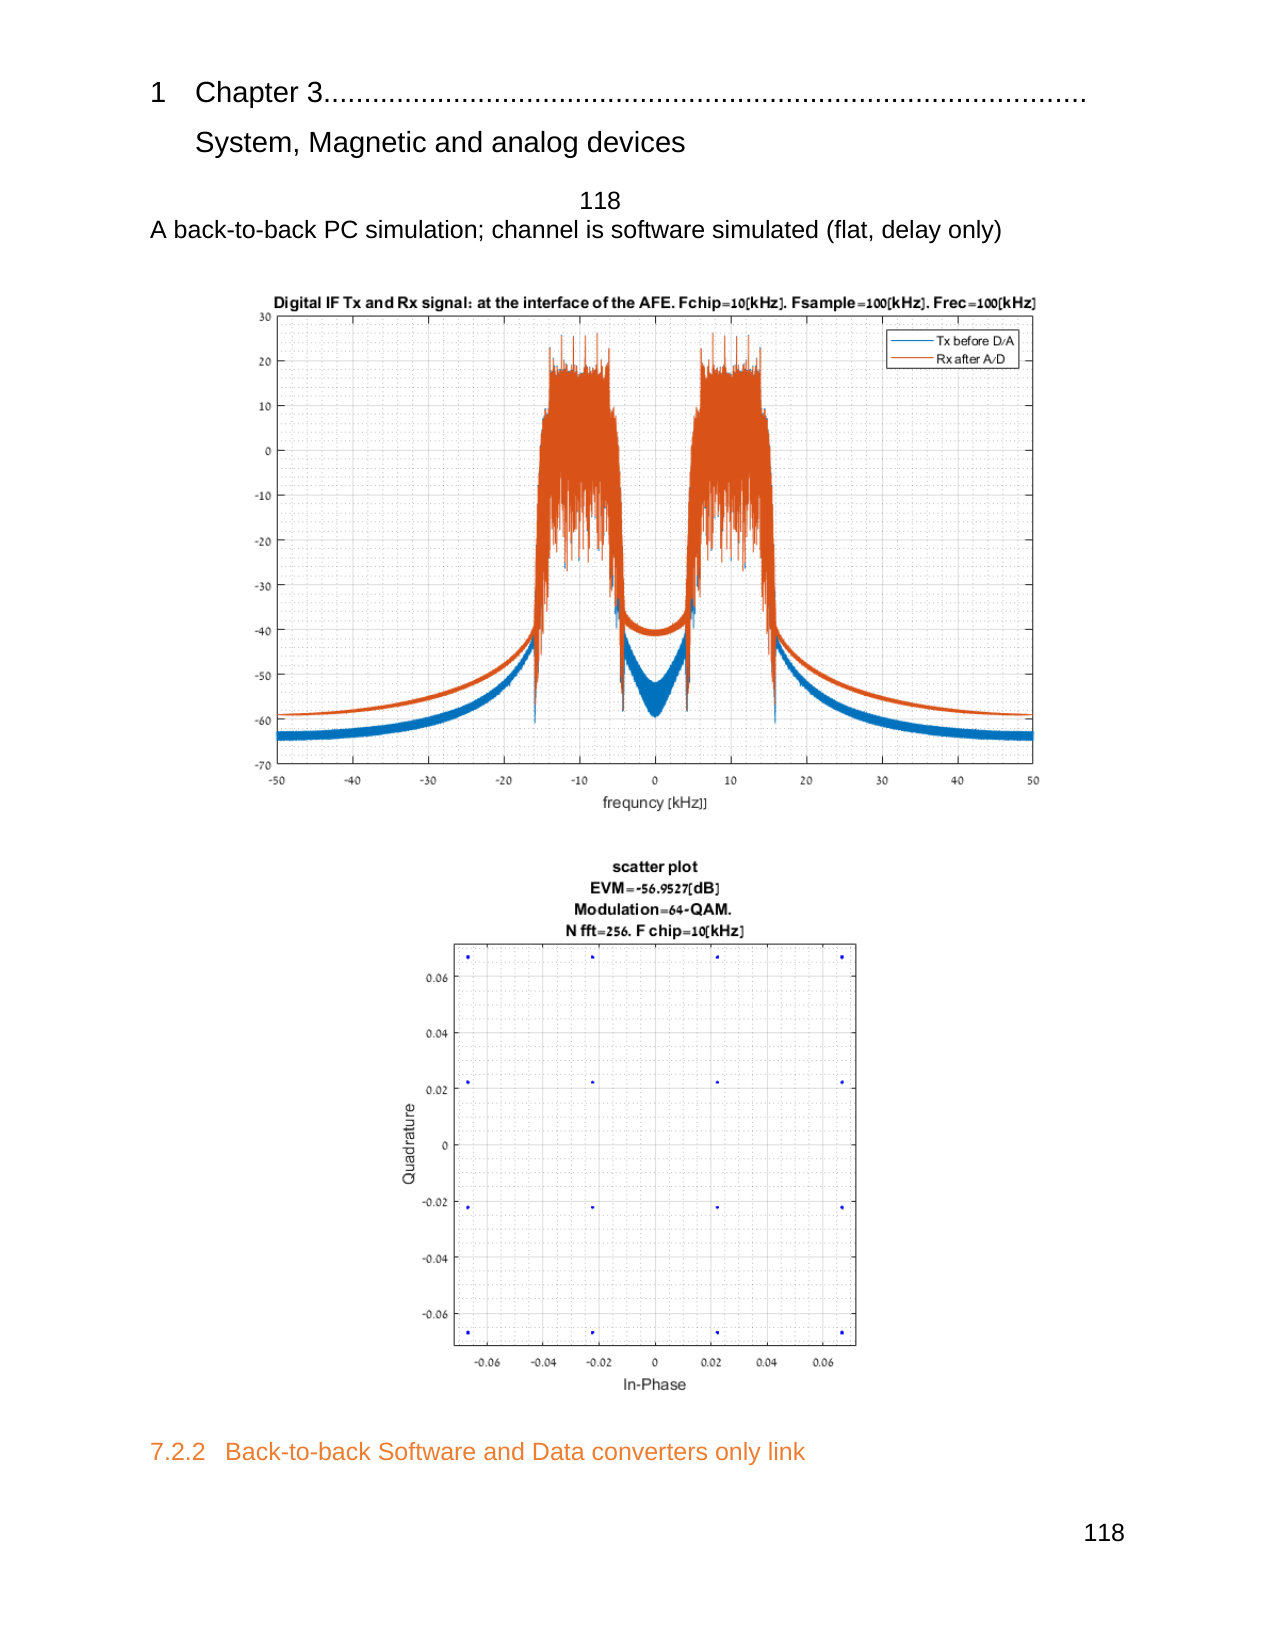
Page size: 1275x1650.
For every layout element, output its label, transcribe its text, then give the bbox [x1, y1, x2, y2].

subtitle Back-to-back Software and Data converters only link [150, 1437, 1125, 1466]
text A back-to-back PC simulation; channel is software simulated (flat, delay only) [150, 215, 1125, 243]
picture [150, 274, 1125, 825]
picture [150, 856, 1125, 1407]
